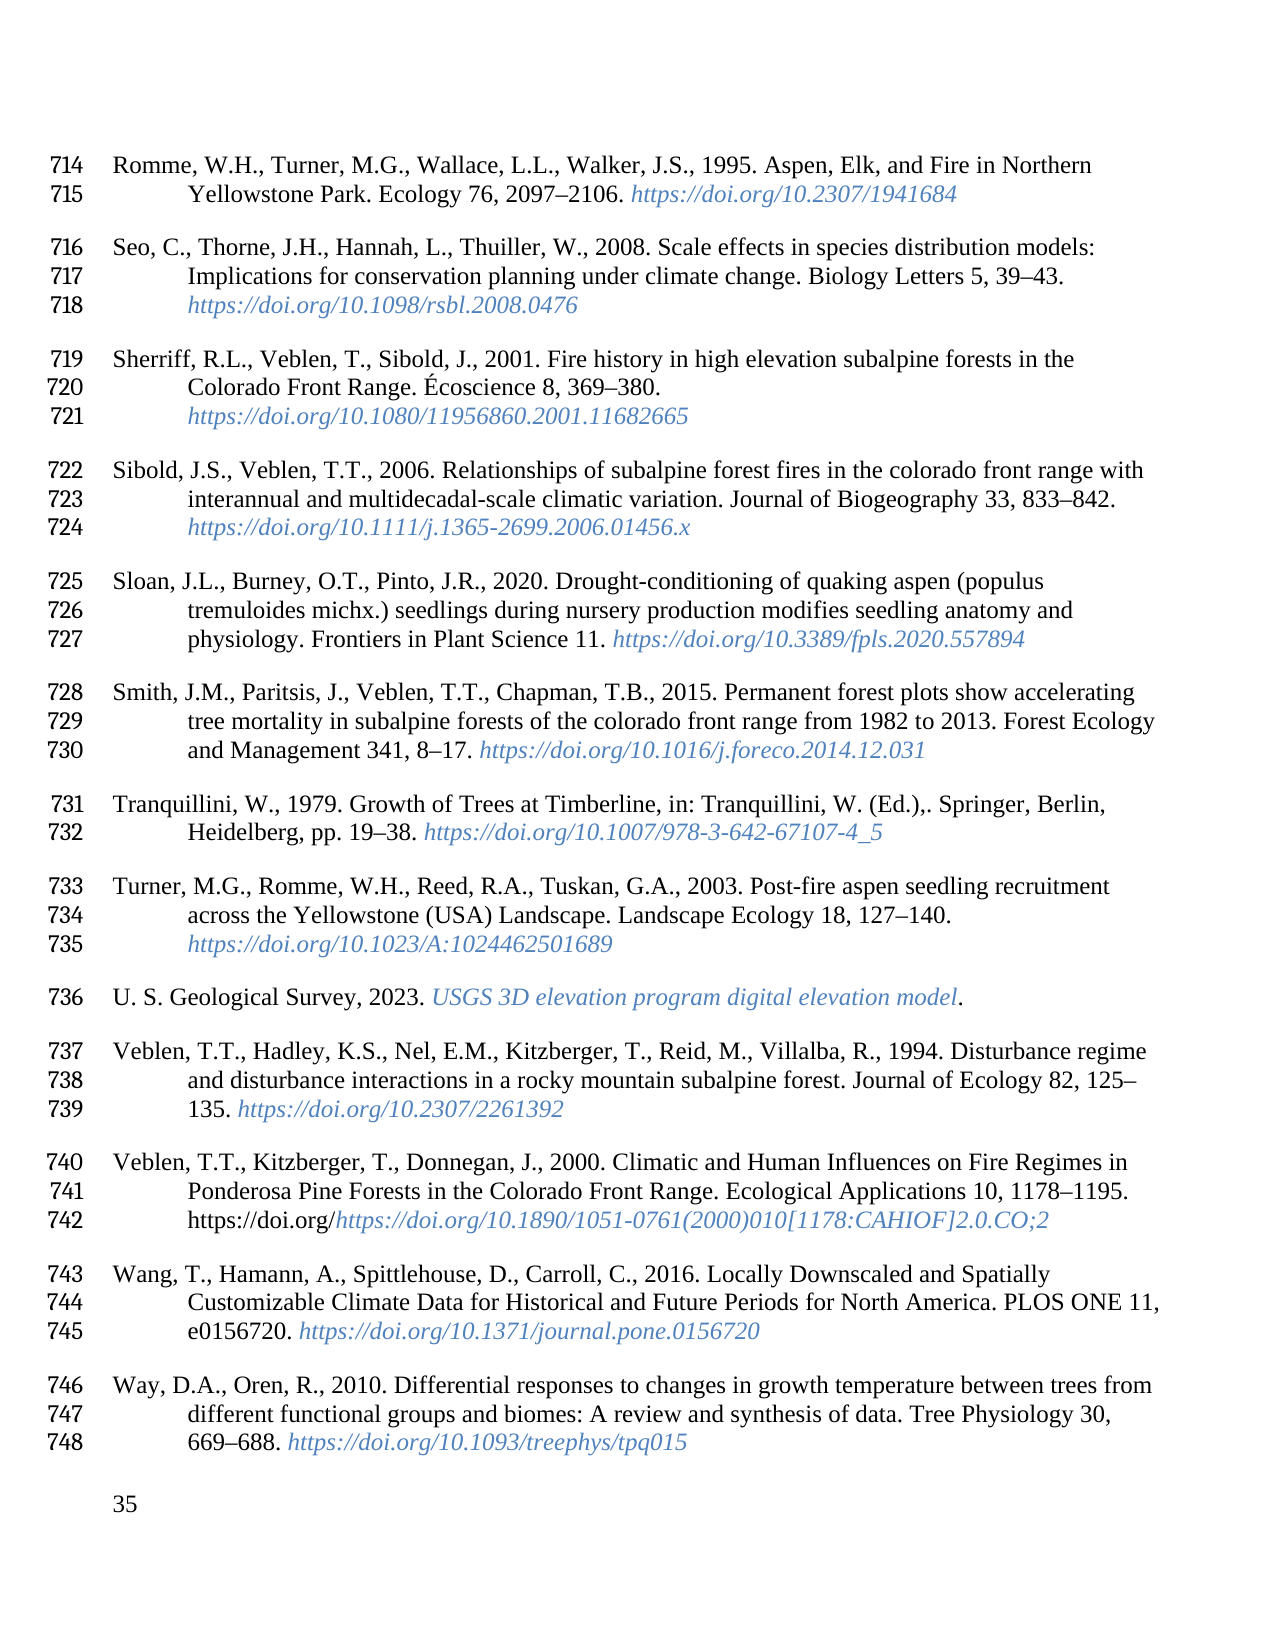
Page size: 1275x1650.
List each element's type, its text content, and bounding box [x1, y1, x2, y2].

text Smith, J.M., Paritsis, J., Veblen, T.T., Chapman, T.B., 2015. Permanent forest plots show accelerating tree mortality in subalpine forests of the colorado front range from 1982 to 2013. Forest Ecology and Management 341, 8–17. https://doi.org/10.1016/j.foreco.2014.12.031 [112, 677, 1162, 764]
text Turner, M.G., Romme, W.H., Reed, R.A., Tuskan, G.A., 2003. Post-fire aspen seedling recruitment across the Yellowstone (USA) Landscape. Landscape Ecology 18, 127–140. https://doi.org/10.1023/A:1024462501689 [112, 871, 1162, 957]
text U. S. Geological Survey, 2023. USGS 3D elevation program digital elevation model. [112, 982, 1162, 1011]
text Veblen, T.T., Kitzberger, T., Donnegan, J., 2000. Climatic and Human Influences on Fire Regimes in Ponderosa Pine Forests in the Colorado Front Range. Ecological Applications 10, 1178–1195. https://doi.org/https://doi.org/10.1890/1051-0761(2000)010[1178:CAHIOF]2.0.CO;2 [112, 1147, 1162, 1234]
text Sloan, J.L., Burney, O.T., Pinto, J.R., 2020. Drought-conditioning of quaking aspen (populus tremuloides michx.) seedlings during nursery production modifies seedling anatomy and physiology. Frontiers in Plant Science 11. https://doi.org/10.3389/fpls.2020.557894 [112, 566, 1162, 652]
text Sibold, J.S., Veblen, T.T., 2006. Relationships of subalpine forest fires in the colorado front range with interannual and multidecadal-scale climatic variation. Journal of Biogeography 33, 833–842. https://doi.org/10.1111/j.1365-2699.2006.01456.x [112, 455, 1162, 541]
text Sherriff, R.L., Veblen, T., Sibold, J., 2001. Fire history in high elevation subalpine forests in the Colorado Front Range. Écoscience 8, 369–380. https://doi.org/10.1080/11956860.2001.11682665 [112, 344, 1162, 430]
text Way, D.A., Oren, R., 2010. Differential responses to changes in growth temperature between trees from different functional groups and biomes: A review and synthesis of data. Tree Physiology 30, 669–688. https://doi.org/10.1093/treephys/tpq015 [112, 1370, 1162, 1456]
text Seo, C., Thorne, J.H., Hannah, L., Thuiller, W., 2008. Scale effects in species distribution models: Implications for conservation planning under climate change. Biology Letters 5, 39–43. https://doi.org/10.1098/rsbl.2008.0476 [112, 232, 1162, 319]
text Wang, T., Hamann, A., Spittlehouse, D., Carroll, C., 2016. Locally Downscaled and Spatially Customizable Climate Data for Historical and Future Periods for North America. PLOS ONE 11, e0156720. https://doi.org/10.1371/journal.pone.0156720 [112, 1259, 1162, 1345]
text Tranquillini, W., 1979. Growth of Trees at Timberline, in: Tranquillini, W. (Ed.),. Springer, Berlin, Heidelberg, pp. 19–38. https://doi.org/10.1007/978-3-642-67107-4_5 [112, 789, 1162, 846]
text Veblen, T.T., Hadley, K.S., Nel, E.M., Kitzberger, T., Reid, M., Villalba, R., 1994. Disturbance regime and disturbance interactions in a rocky mountain subalpine forest. Journal of Ecology 82, 125–135. https://doi.org/10.2307/2261392 [112, 1036, 1162, 1122]
text Romme, W.H., Turner, M.G., Wallace, L.L., Walker, J.S., 1995. Aspen, Elk, and Fire in Northern Yellowstone Park. Ecology 76, 2097–2106. https://doi.org/10.2307/1941684 [112, 150, 1162, 207]
